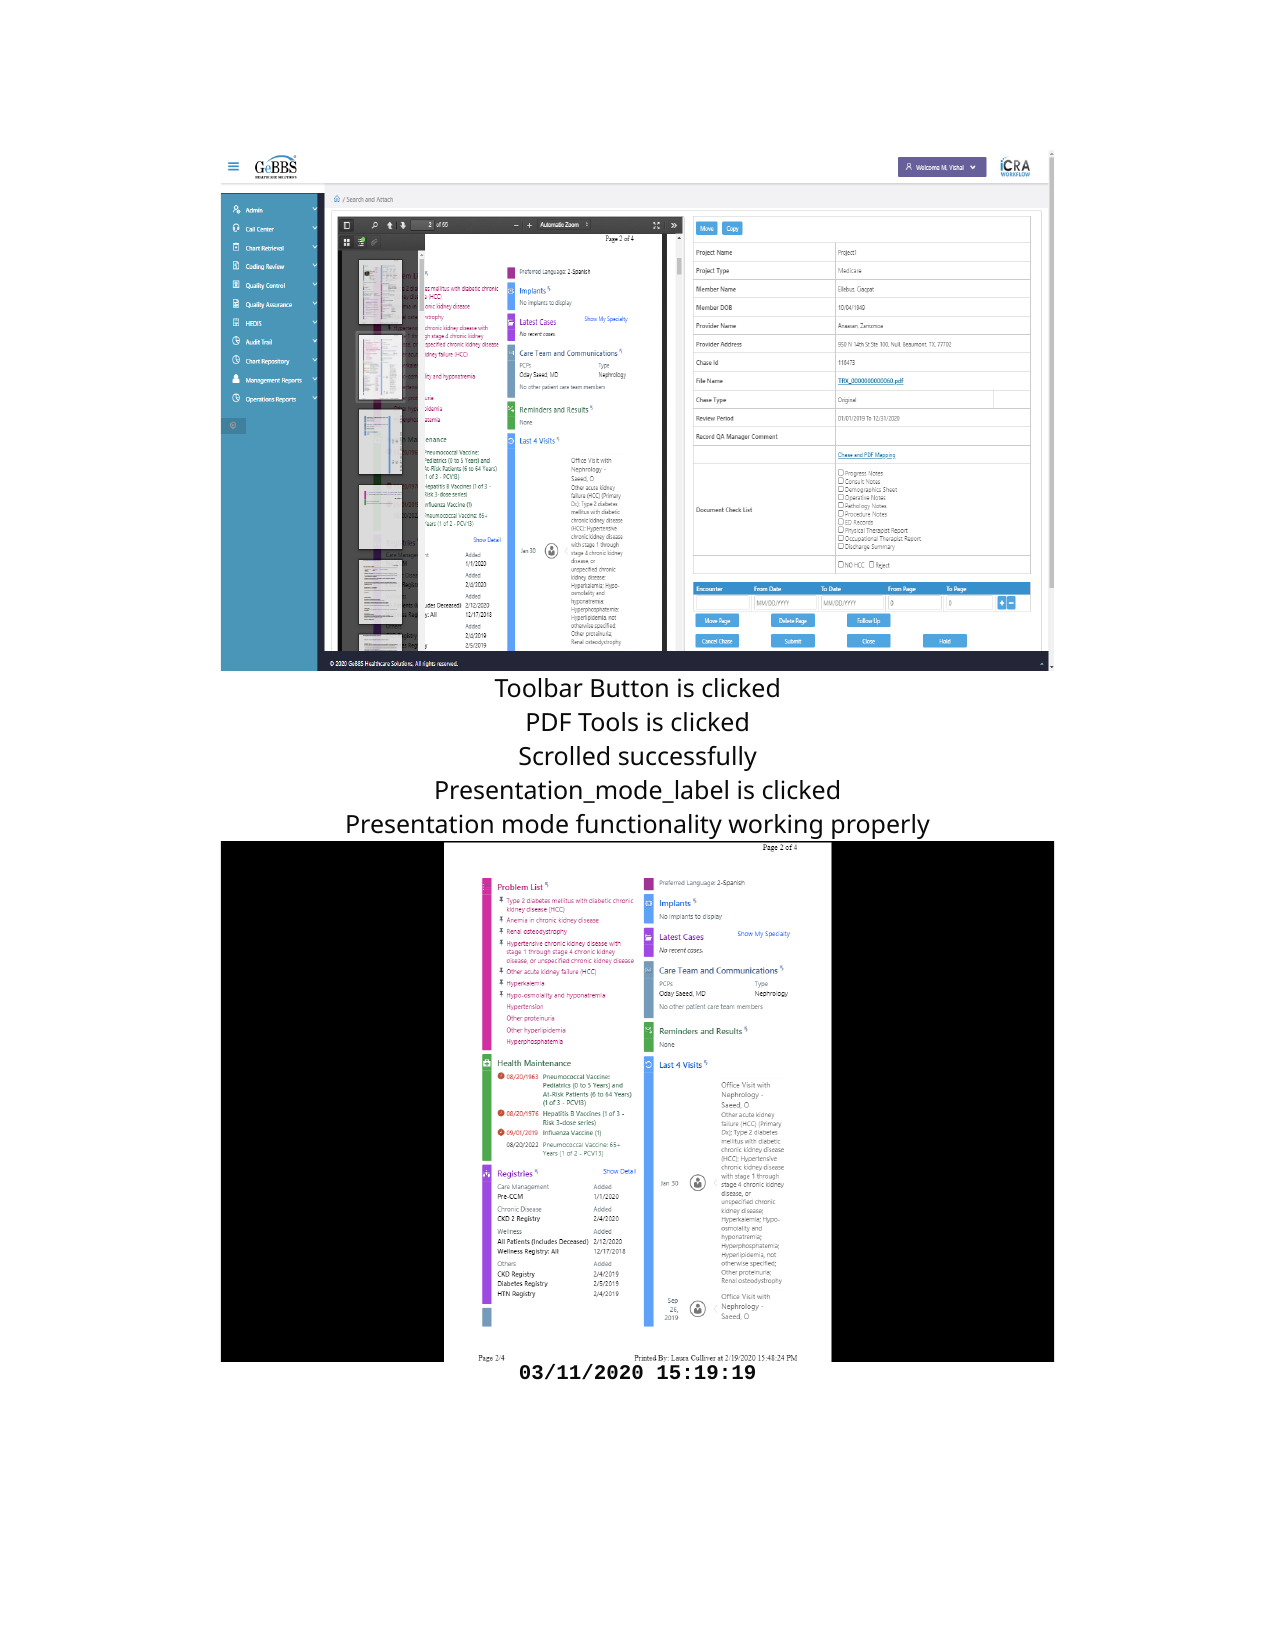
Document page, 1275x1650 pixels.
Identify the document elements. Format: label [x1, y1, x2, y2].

picture [220, 150, 1055, 671]
picture [220, 841, 1055, 1362]
text [150, 150, 1125, 1386]
